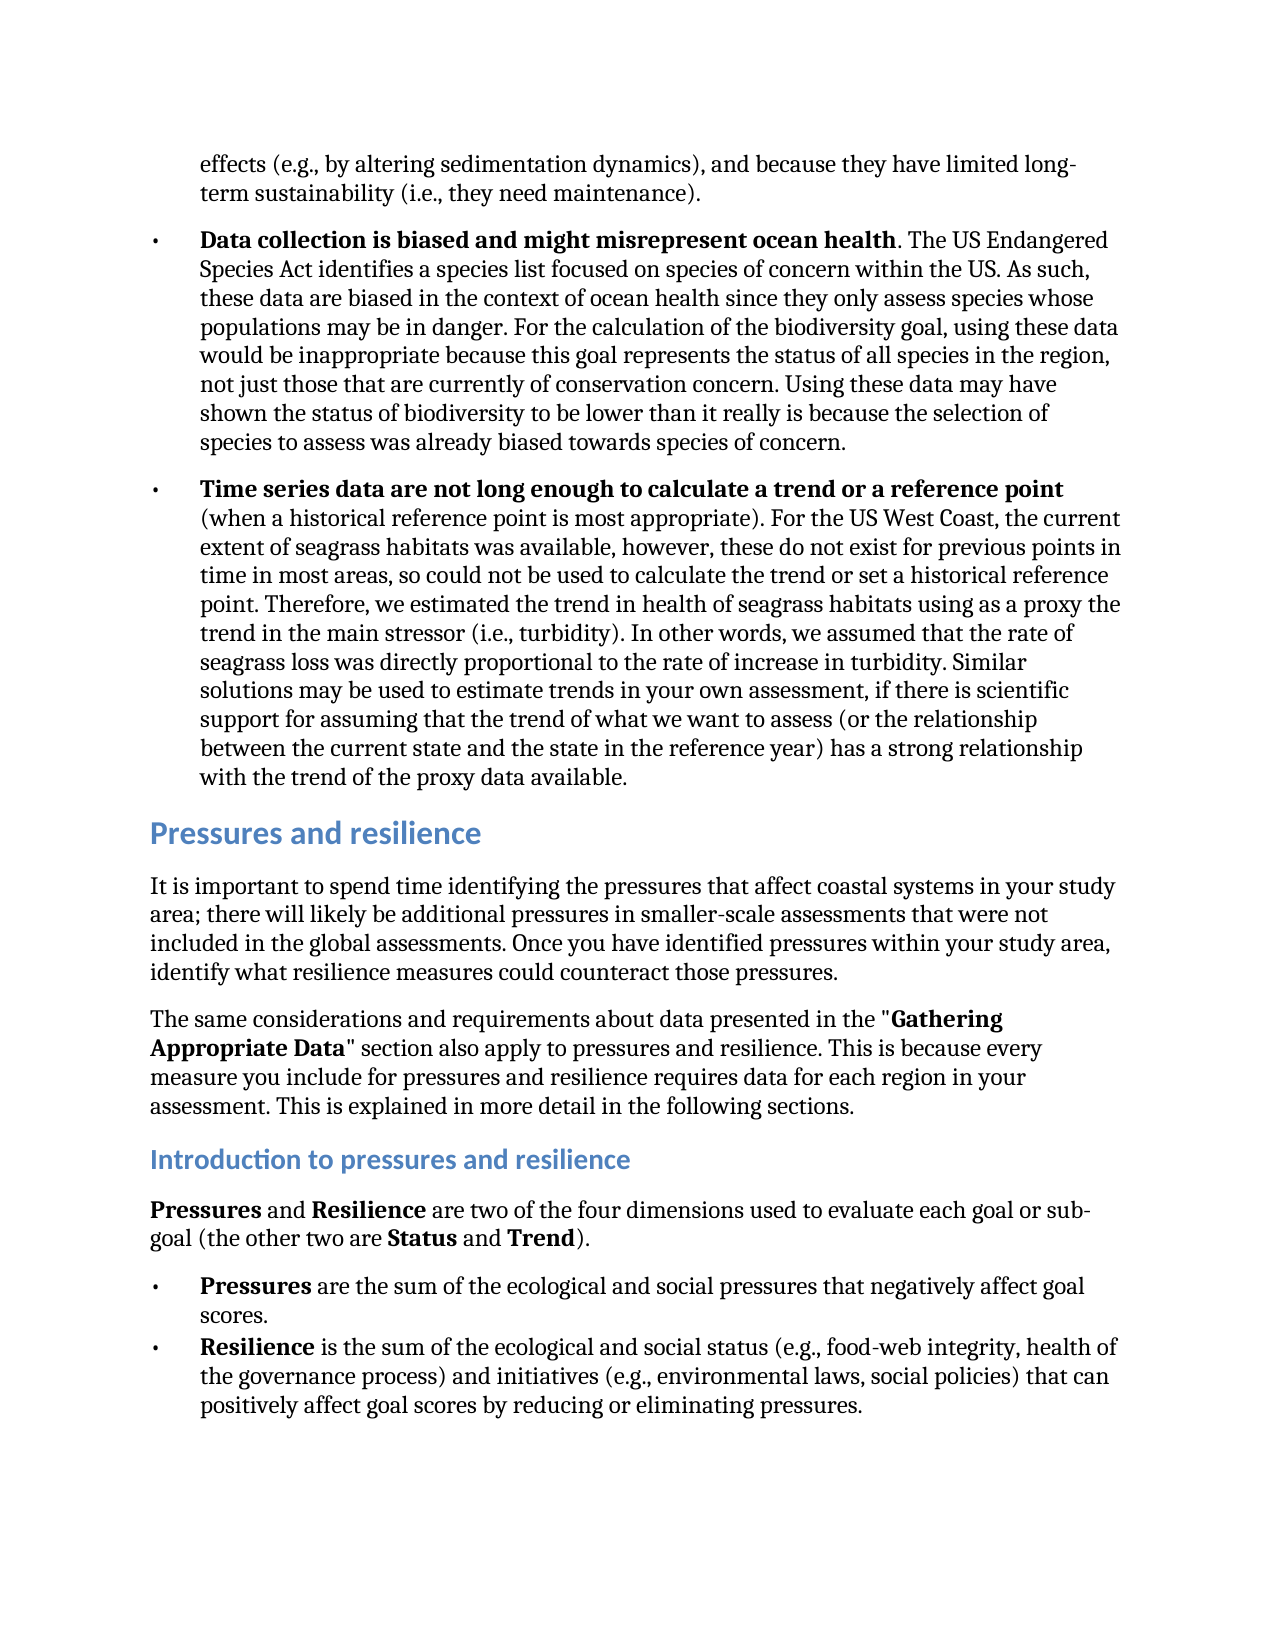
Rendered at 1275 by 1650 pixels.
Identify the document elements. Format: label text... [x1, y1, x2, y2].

list Resilience is the sum of the ecological and social status (e.g., food-web integrity, health of the governance process) and initiatives (e.g., environmental laws, social policies) that can positively affect goal scores by reducing or eliminating pressures. [150, 1333, 1125, 1419]
subtitle Introduction to pressures and resilience [150, 1141, 1125, 1177]
subtitle Pressures and resilience [150, 812, 1125, 853]
text The same considerations and requirements about data presented in the "Gathering Appropriate Data" section also apply to pressures and resilience. This is because every measure you include for pressures and resilience requires data for each region in your assessment. This is explained in more detail in the following sections. [150, 1005, 1125, 1120]
list Time series data are not long enough to calculate a trend or a reference point (when a historical reference point is most appropriate). For the US West Coast, the current extent of seagrass habitats was available, however, these do not exist for previous points in time in most areas, so could not be used to calculate the trend or set a historical reference point. Therefore, we estimated the trend in health of seagrass habitats using as a proxy the trend in the main stressor (i.e., turbidity). In other words, we assumed that the rate of seagrass loss was directly proportional to the rate of increase in turbidity. Similar solutions may be used to estimate trends in your own assessment, if there is scientific support for assuming that the trend of what we want to assess (or the relationship between the current state and the state in the reference year) has a strong relationship with the trend of the proxy data available. [150, 475, 1125, 791]
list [150, 150, 1125, 207]
text It is important to spend time identifying the pressures that affect coastal systems in your study area; there will likely be additional pressures in smaller-scale assessments that were not included in the global assessments. Once you have identified pressures within your study area, identify what resilience measures could counteract those pressures. [150, 872, 1125, 987]
text Pressures and Resilience are two of the four dimensions used to evaluate each goal or sub-goal (the other two are Status and Trend). [150, 1196, 1125, 1253]
list Pressures are the sum of the ecological and social pressures that negatively affect goal scores. [150, 1272, 1125, 1329]
list Data collection is biased and might misrepresent ocean health. The US Endangered Species Act identifies a species list focused on species of concern within the US. As such, these data are biased in the context of ocean health since they only assess species whose populations may be in danger. For the calculation of the biodiversity goal, using these data would be inappropriate because this goal represents the status of all species in the region, not just those that are currently of conservation concern. Using these data may have shown the status of biodiversity to be lower than it really is because the selection of species to assess was already biased towards species of concern. [150, 226, 1125, 456]
